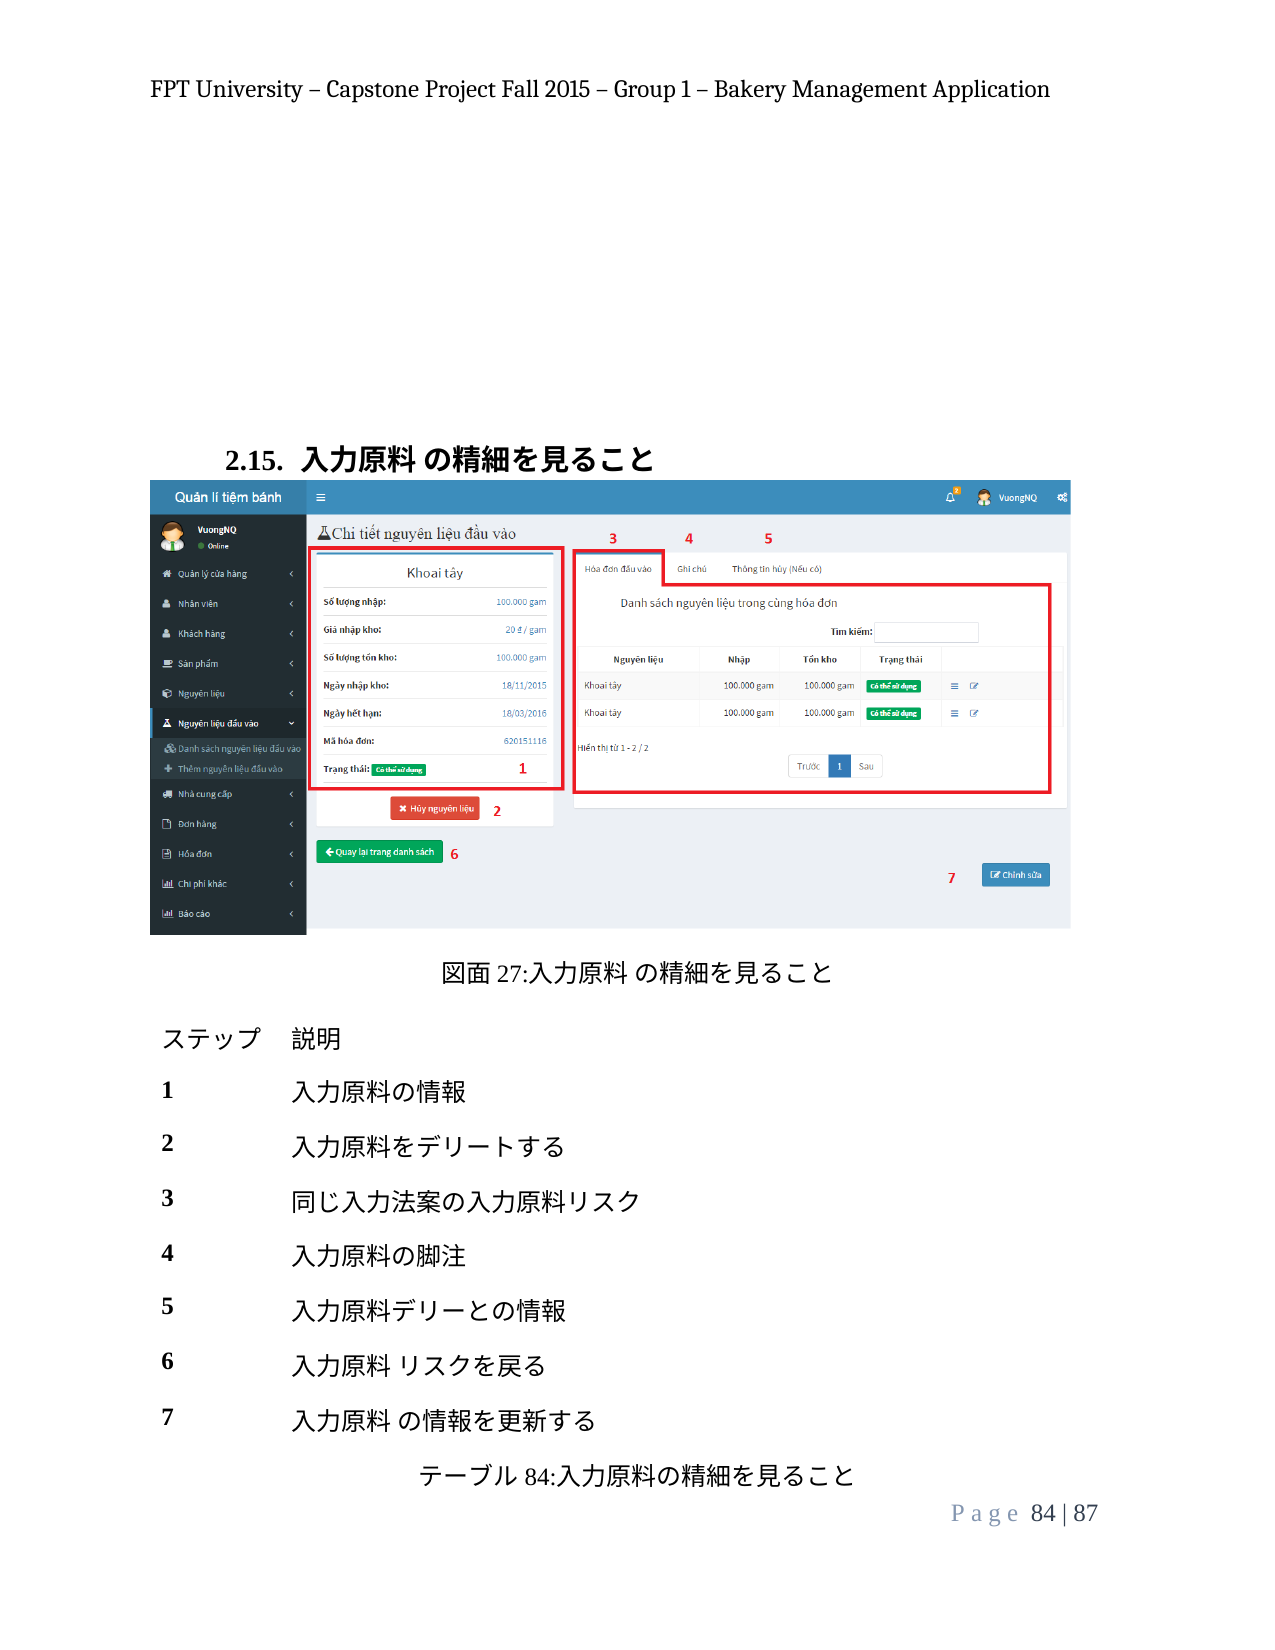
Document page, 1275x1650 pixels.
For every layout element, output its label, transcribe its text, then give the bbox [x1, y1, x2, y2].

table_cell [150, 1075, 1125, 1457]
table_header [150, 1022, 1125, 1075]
picture [150, 480, 1071, 935]
subtitle 入力原料 の精細を見ること [225, 436, 1125, 478]
